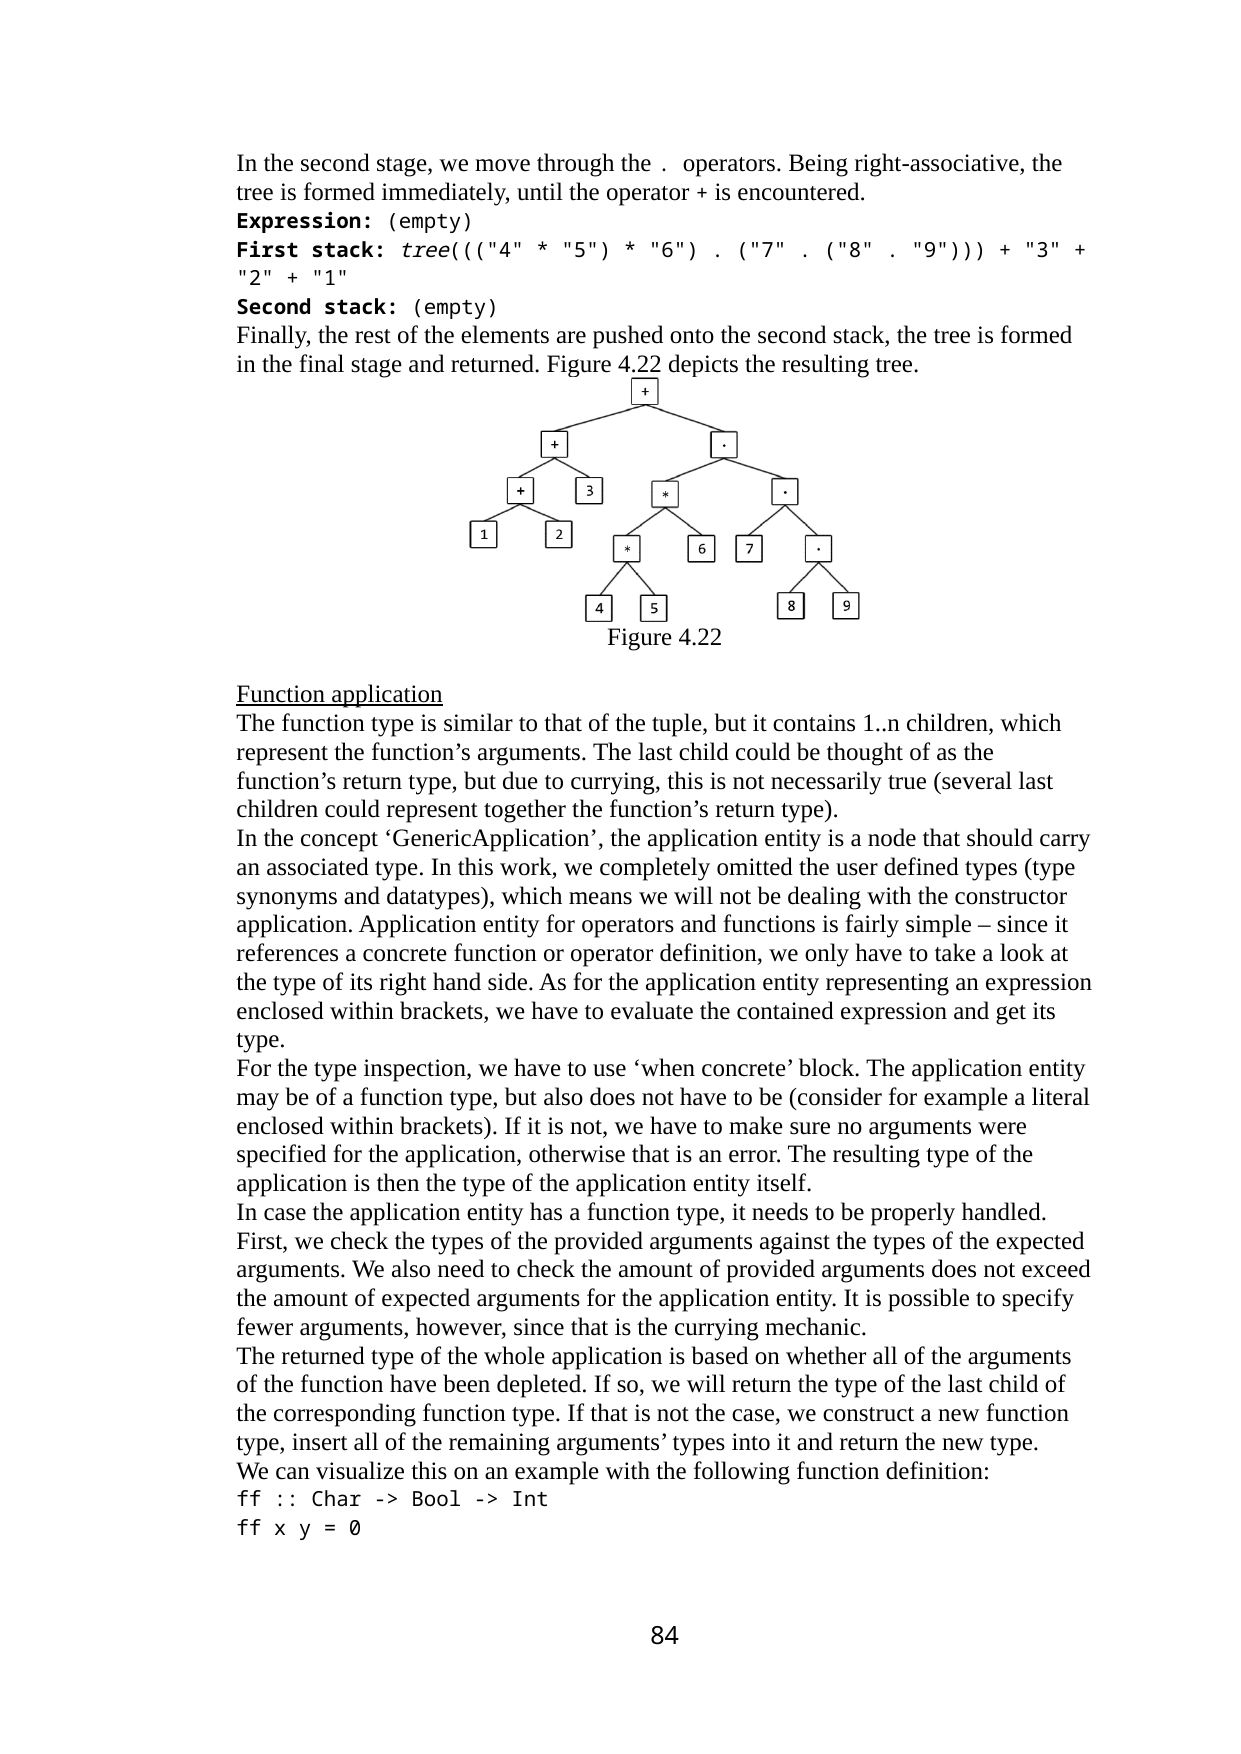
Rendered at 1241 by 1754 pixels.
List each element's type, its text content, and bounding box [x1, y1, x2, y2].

text In the second stage, we move through the . operators. Being right-associative, the tree is formed immediately, until the operator + is encountered. [236, 148, 1092, 207]
text The function type is similar to that of the tuple, but it contains 1..n children, which represent the function’s arguments. The last child could be thought of as the function’s return type, but due to currying, this is not necessarily true (several last children could represent together the function’s return type). [236, 708, 1092, 823]
text The returned type of the whole application is based on whether all of the arguments of the function have been depleted. If so, we will return the type of the last child of the corresponding function type. If that is not the case, we construct a new function type, insert all of the remaining arguments’ types into it and return the new type. [236, 1341, 1092, 1456]
picture [469, 377, 860, 622]
text In the concept ‘GenericApplication’, the application entity is a node that should carry an associated type. In this work, we completely omitted the user defined types (type synonyms and datatypes), which means we will not be dealing with the constructor application. Application entity for operators and functions is fairly simple – since it references a concrete function or operator definition, we only have to take a look at the type of its right hand side. As for the application entity representing an expression enclosed within brackets, we have to evaluate the contained expression and get its type. [236, 823, 1092, 1053]
text Expression: (empty) [236, 207, 1092, 235]
text Function application [236, 679, 1092, 708]
text Finally, the rest of the elements are pushed onto the second stack, the tree is formed in the final stage and returned. Figure 4.22 depicts the resulting tree. [236, 320, 1092, 378]
text We can visualize this on an example with the following function definition: [236, 1456, 1092, 1484]
text Second stack: (empty) [236, 292, 1092, 320]
text Figure 4.22 [236, 622, 1092, 651]
text First stack: tree((("4" * "5") * "6") . ("7" . ("8" . "9"))) + "3" + "2" + "1" [236, 235, 1092, 292]
text For the type inspection, we have to use ‘when concrete’ block. The application entity may be of a function type, but also does not have to be (consider for example a literal enclosed within brackets). If it is not, we have to make sure no arguments were specified for the application, otherwise that is an error. The resulting type of the application is then the type of the application entity itself. [236, 1053, 1092, 1197]
text ff x y = 0 [236, 1513, 1092, 1541]
text In case the application entity has a function type, it needs to be properly handled. First, we check the types of the provided arguments against the types of the expected arguments. We also need to check the amount of provided arguments does not exceed the amount of expected arguments for the application entity. It is possible to specify fewer arguments, however, since that is the currying mechanic. [236, 1197, 1092, 1341]
text ff :: Char -> Bool -> Int [236, 1484, 1092, 1513]
